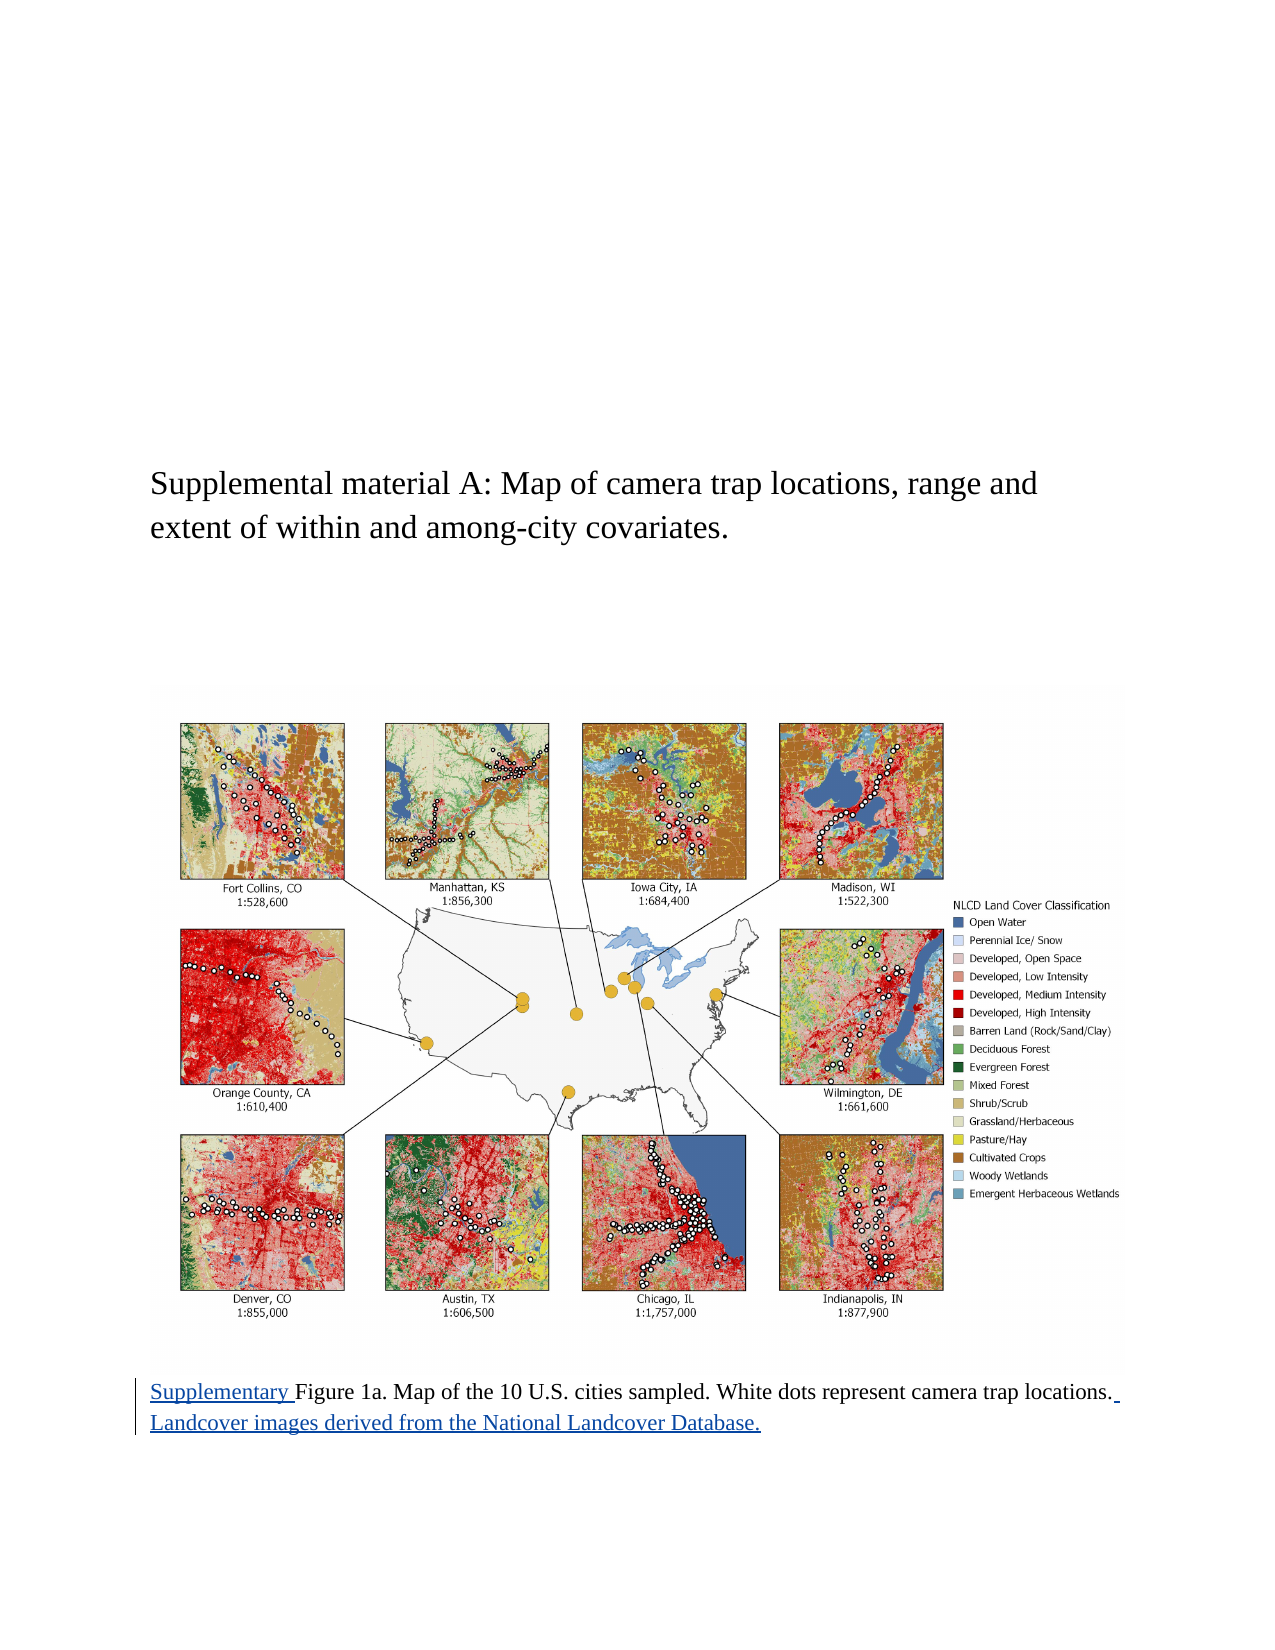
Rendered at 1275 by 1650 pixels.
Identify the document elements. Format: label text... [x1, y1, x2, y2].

subtitle Supplemental material A: Map of camera trap locations, range and extent of within and among-city covariates. [150, 463, 1125, 546]
text Figure 1a. Map of the 10 U.S. cities sampled. White dots represent camera trap locations. [150, 1378, 1125, 1435]
picture [150, 685, 1125, 1375]
